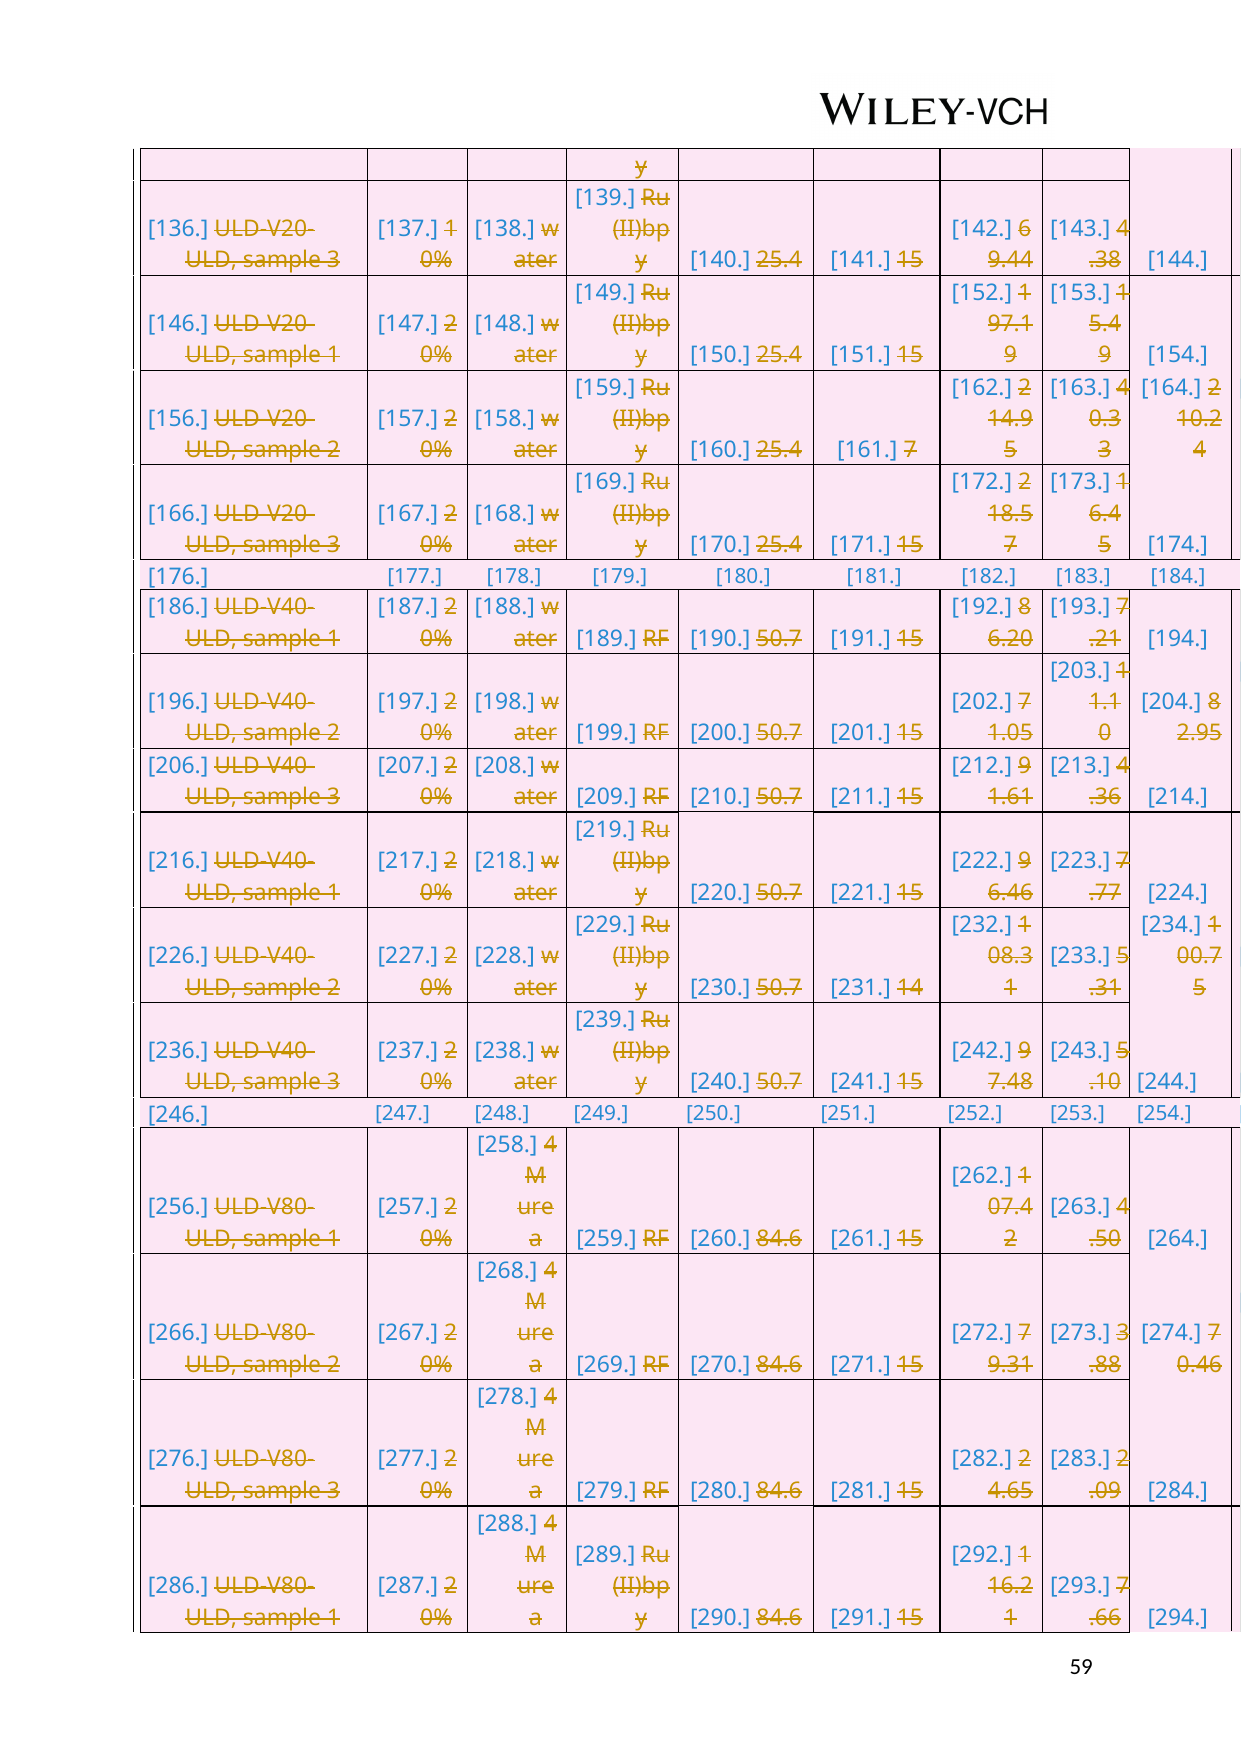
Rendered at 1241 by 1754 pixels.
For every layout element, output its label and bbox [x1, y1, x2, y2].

picture [811, 73, 1056, 142]
